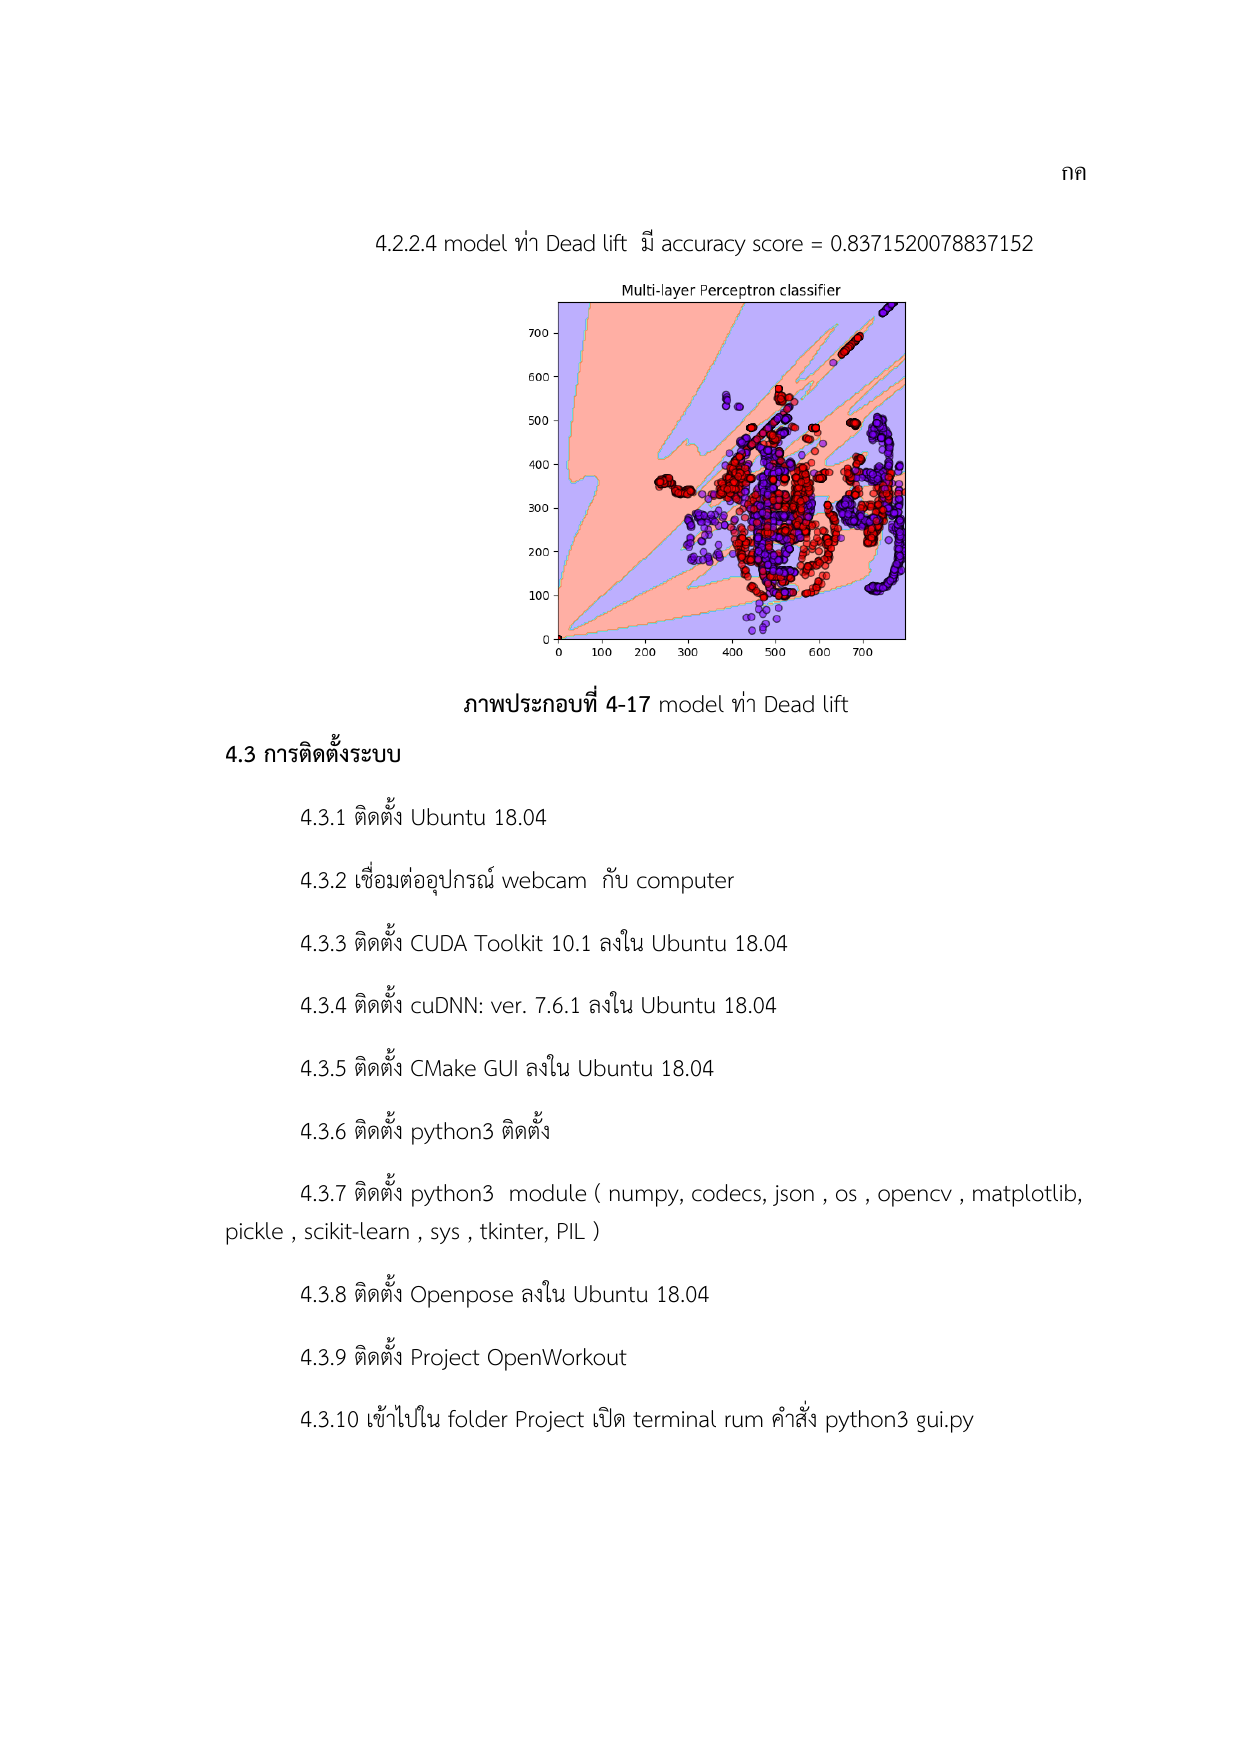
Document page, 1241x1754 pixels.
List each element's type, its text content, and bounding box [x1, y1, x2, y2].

subtitle 4.3.7 ติดตั้ง python3 module ( numpy, codecs, json , os , opencv , matplotlib, pickle , scikit-learn , sys , tkinter, PIL ) [225, 1172, 1087, 1248]
subtitle 4.3.6 ติดตั้ง python3 ติดตั้ง [225, 1110, 1087, 1147]
subtitle 4.3.10 เข้าไปใน folder Project เปิด terminal rum คำสั่ง python3 gui.py [225, 1398, 1087, 1436]
subtitle 4.3.8 ติดตั้ง Openpose ลงใน Ubuntu 18.04 [225, 1273, 1087, 1311]
subtitle 4.3.2 เชื่อมต่ออุปกรณ์ webcam กับ computer [225, 859, 1087, 897]
text ภาพประกอบที่ 4-17 model ท่า Dead lift [225, 683, 1087, 721]
subtitle 4.3.1 ติดตั้ง Ubuntu 18.04 [225, 796, 1087, 834]
subtitle 4.2.2.4 model ท่า Dead lift มี accuracy score = 0.8371520078837152 [375, 222, 1087, 259]
subtitle 4.3.3 ติดตั้ง CUDA Toolkit 10.1 ลงใน Ubuntu 18.04 [225, 922, 1087, 959]
picture [465, 271, 997, 671]
subtitle 4.3 การติดตั้งระบบ [225, 733, 1087, 771]
subtitle 4.3.5 ติดตั้ง CMake GUI ลงใน Ubuntu 18.04 [225, 1047, 1087, 1085]
subtitle 4.3.9 ติดตั้ง Project OpenWorkout [225, 1336, 1087, 1373]
subtitle 4.3.4 ติดตั้ง cuDNN: ver. 7.6.1 ลงใน Ubuntu 18.04 [225, 984, 1087, 1022]
